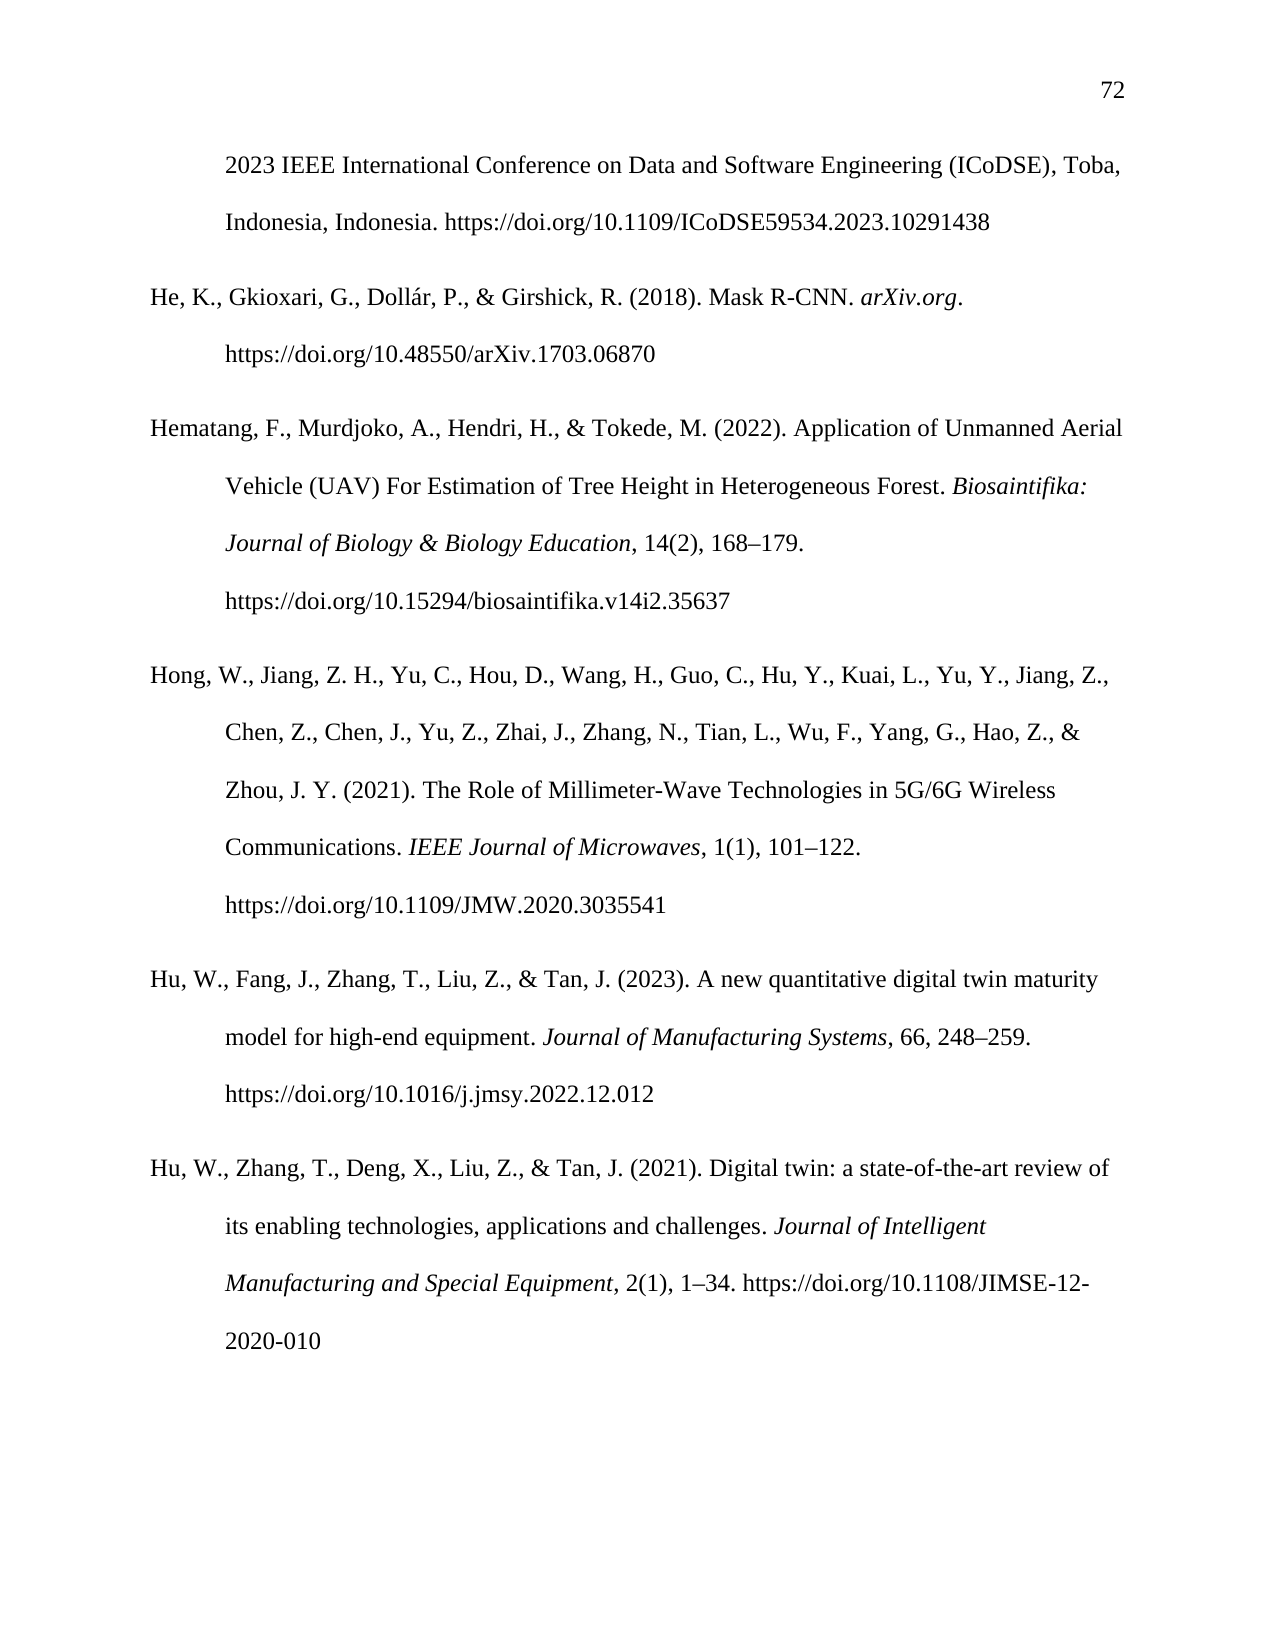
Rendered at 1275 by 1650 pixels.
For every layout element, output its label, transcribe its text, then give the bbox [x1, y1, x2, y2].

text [150, 150, 1125, 236]
text He, K., Gkioxari, G., Dollár, P., & Girshick, R. (2018). Mask R-CNN. arXiv.org. https://doi.org/10.48550/arXiv.1703.06870 [150, 282, 1125, 368]
text Hu, W., Zhang, T., Deng, X., Liu, Z., & Tan, J. (2021). Digital twin: a state-of-the-art review of its enabling technologies, applications and challenges. Journal of Intelligent Manufacturing and Special Equipment, 2(1), 1–34. https://doi.org/10.1108/JIMSE-12-2020-010 [150, 1153, 1125, 1354]
text Hong, W., Jiang, Z. H., Yu, C., Hou, D., Wang, H., Guo, C., Hu, Y., Kuai, L., Yu, Y., Jiang, Z., Chen, Z., Chen, J., Yu, Z., Zhai, J., Zhang, N., Tian, L., Wu, F., Yang, G., Hao, Z., & Zhou, J. Y. (2021). The Role of Millimeter-Wave Technologies in 5G/6G Wireless Communications. IEEE Journal of Microwaves, 1(1), 101–122. https://doi.org/10.1109/JMW.2020.3035541 [150, 660, 1125, 919]
text Hu, W., Fang, J., Zhang, T., Liu, Z., & Tan, J. (2023). A new quantitative digital twin maturity model for high-end equipment. Journal of Manufacturing Systems, 66, 248–259. https://doi.org/10.1016/j.jmsy.2022.12.012 [150, 964, 1125, 1108]
text Hematang, F., Murdjoko, A., Hendri, H., & Tokede, M. (2022). Application of Unmanned Aerial Vehicle (UAV) For Estimation of Tree Height in Heterogeneous Forest. Biosaintifika: Journal of Biology & Biology Education, 14(2), 168–179. https://doi.org/10.15294/biosaintifika.v14i2.35637 [150, 413, 1125, 614]
